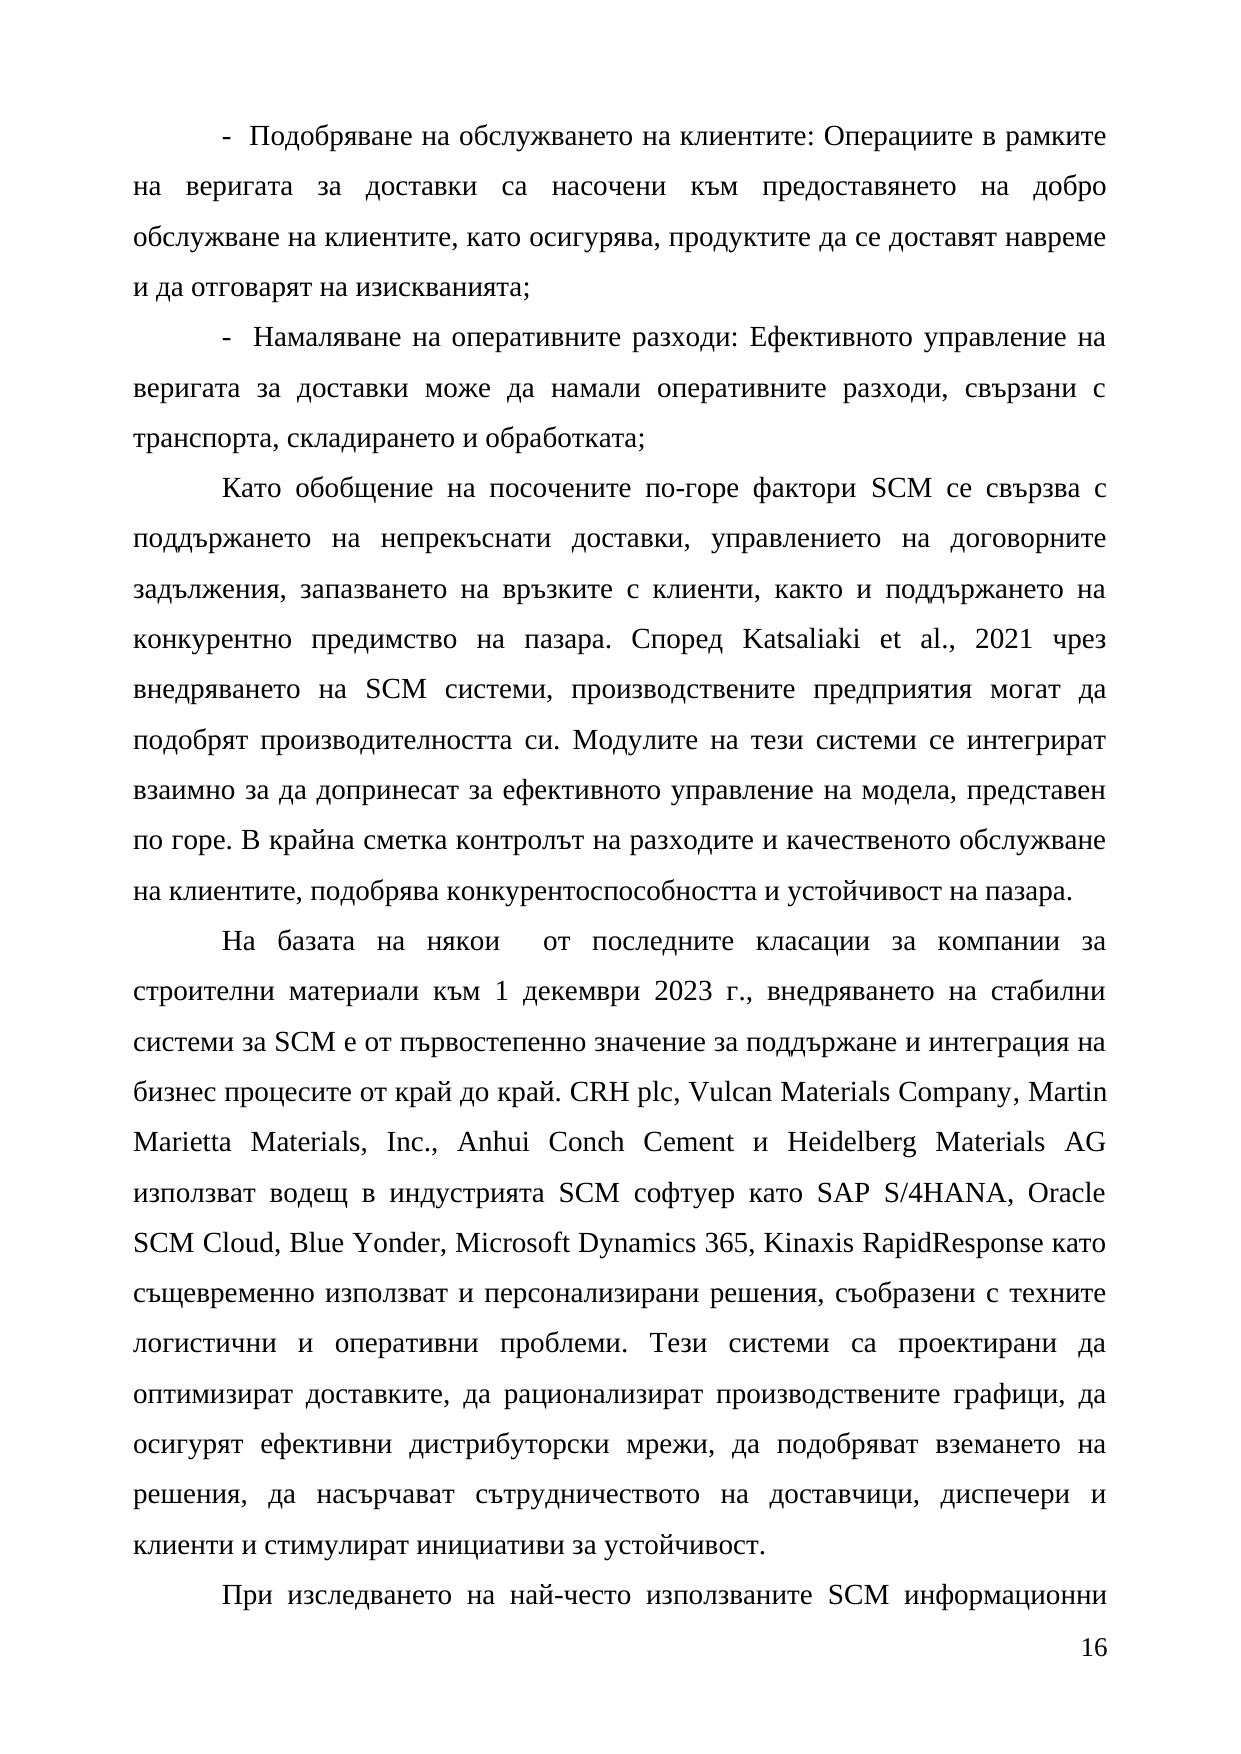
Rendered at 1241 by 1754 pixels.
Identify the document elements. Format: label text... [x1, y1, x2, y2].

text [133, 1577, 1107, 1611]
text - Подобряване на обслужването на клиентите: Операциите в рамките на веригата за доставки са насочени към предоставянето на добро обслужване на клиентите, като осигурява, продуктите да се доставят навреме и да отговарят на изискванията; [133, 118, 1107, 303]
text На базата на някои от последните класации за компании за строителни материали към 1 декември 2023 г., внедряването на стабилни системи за SCM е от първостепенно значение за поддържане и интеграция на бизнес процесите от край до край. CRH plc, Vulcan Materials Company, Martin Marietta Materials, Inc., Anhui Conch Cement и Heidelberg Materials AG използват водещ в индустрията SCM софтуер като SAP S/4HANA, Oracle SCM Cloud, Blue Yonder, Microsoft Dynamics 365, Kinaxis RapidResponse като същевременно използват и персонализирани решения, съобразени с техните логистични и оперативни проблеми. Тези системи са проектирани да оптимизират доставките, да рационализират производствените графици, да осигурят ефективни дистрибуторски мрежи, да подобряват вземането на решения, да насърчават сътрудничеството на доставчици, диспечери и клиенти и стимулират инициативи за устойчивост. [133, 923, 1107, 1560]
text - Намаляване на оперативните разходи: Ефективното управление на веригата за доставки може да намали оперативните разходи, свързани с транспорта, складирането и обработката; [133, 319, 1107, 453]
text Като обобщение на посочените по-горе фактори SCM се свързва с поддържането на непрекъснати доставки, управлението на договорните задължения, запазването на връзките с клиенти, както и поддържането на конкурентно предимство на пазара. Според Katsaliaki et al., 2021 чрез внедряването на SCM системи, производствените предприятия могат да подобрят производителността си. Модулите на тези системи се интегрират взаимно за да допринесат за ефективното управление на модела, представен по горе. В крайна сметка контролът на разходите и качественото обслужване на клиентите, подобрява конкурентоспособността и устойчивост на пазара. [133, 470, 1107, 906]
